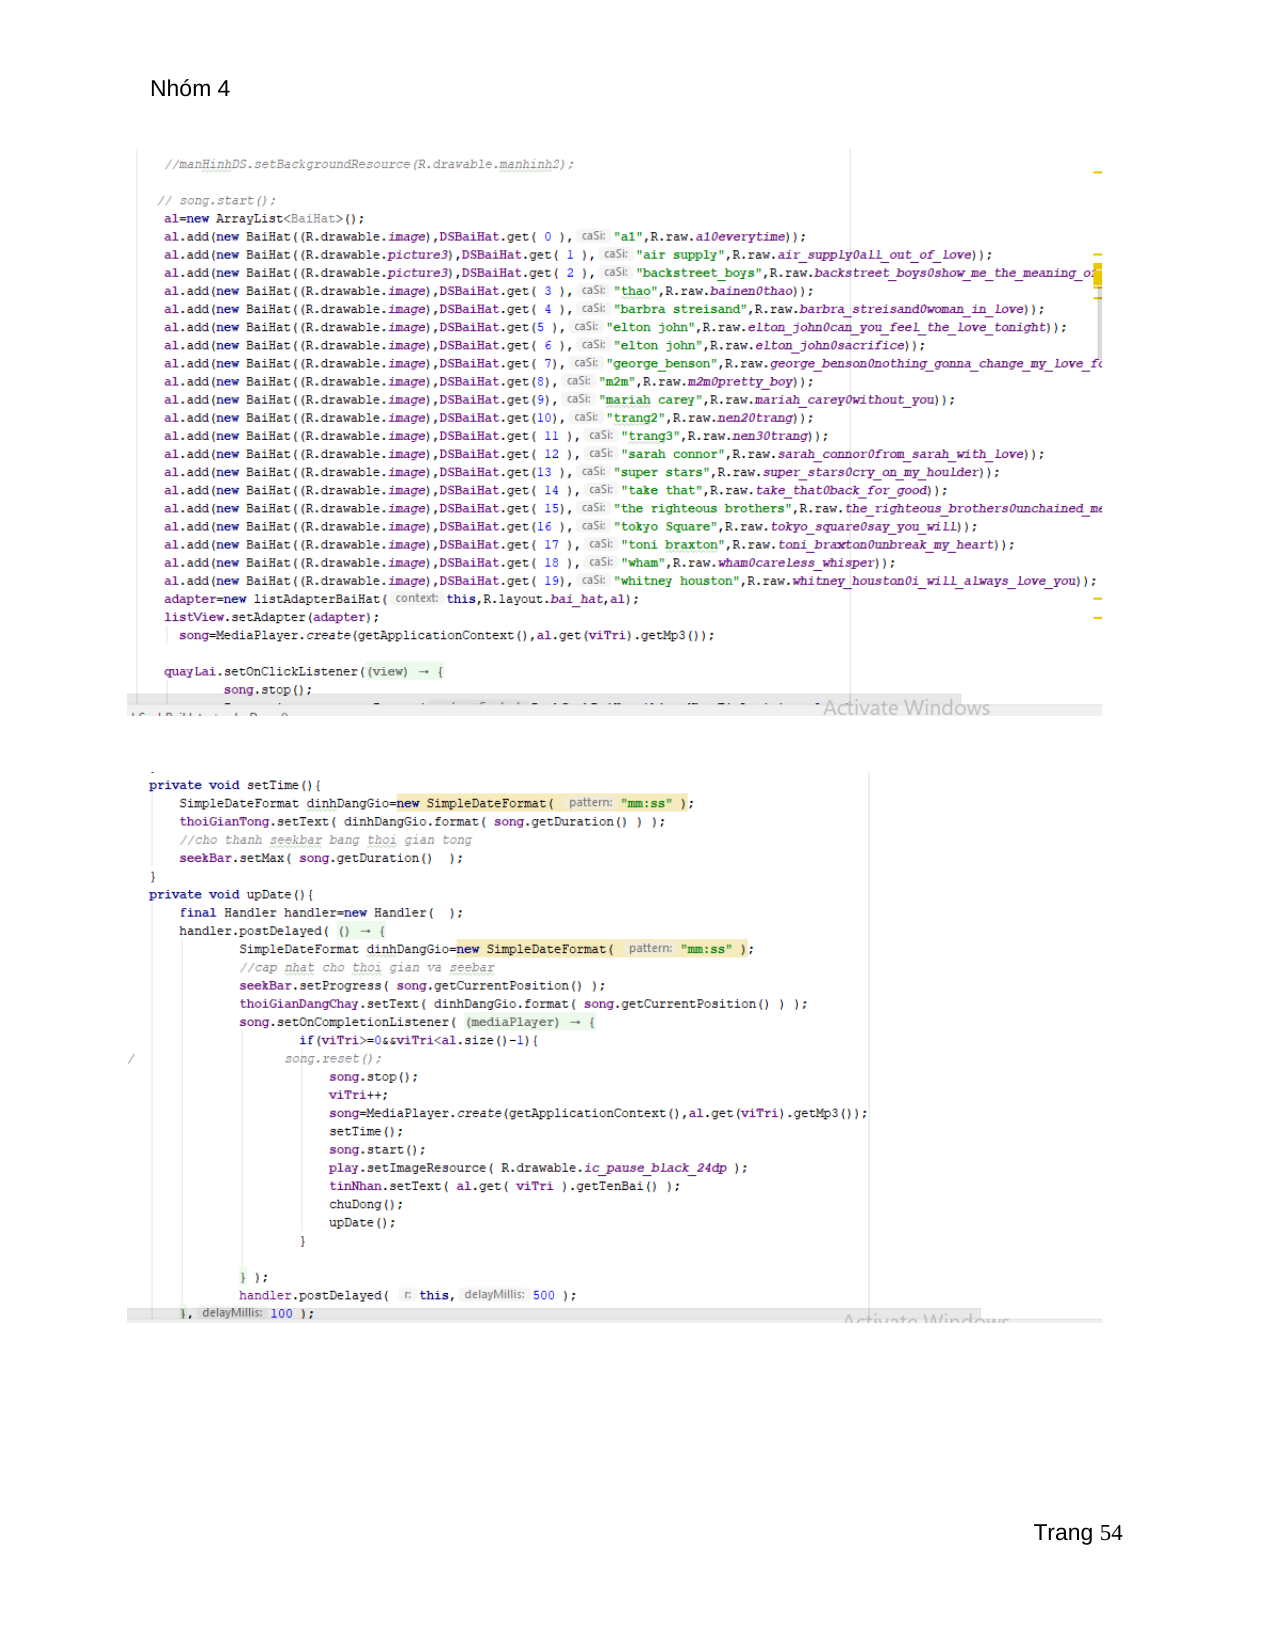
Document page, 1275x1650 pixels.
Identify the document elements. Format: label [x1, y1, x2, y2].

picture [127, 772, 1103, 1323]
picture [127, 149, 1103, 716]
